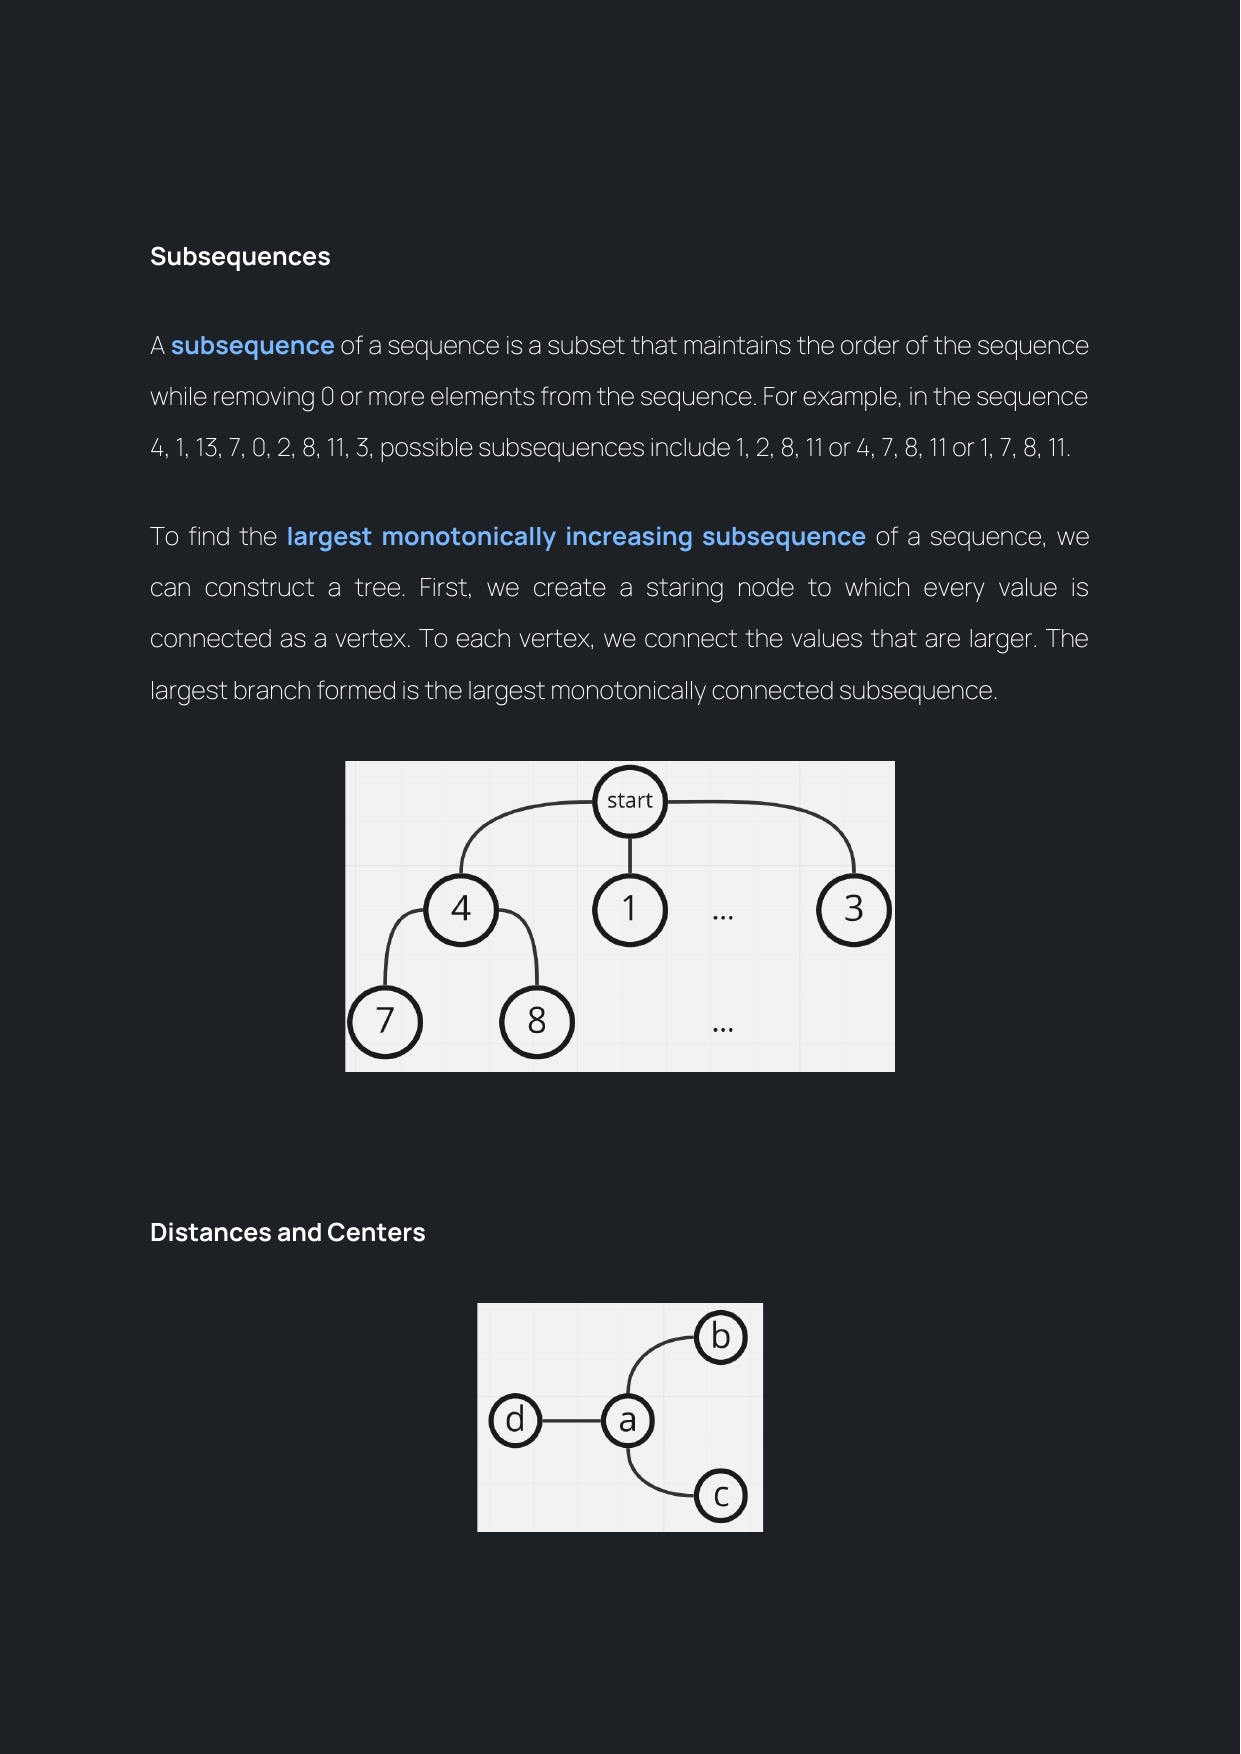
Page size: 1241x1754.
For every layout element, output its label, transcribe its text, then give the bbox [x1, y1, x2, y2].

text A subsequence of a sequence is a subset that maintains the order of the sequence while removing 0 or more elements from the sequence. For example, in the sequence 4, 1, 13, 7, 0, 2, 8, 11, 3, possible subsequences include 1, 2, 8, 11 or 4, 7, 8, 11 or 1, 7, 8, 11. [150, 327, 1090, 464]
picture [477, 1303, 764, 1532]
subtitle Subsequences [150, 239, 1090, 273]
picture [345, 761, 895, 1072]
subtitle Distances and Centers [150, 1215, 1090, 1249]
text To find the largest monotonically increasing subsequence of a sequence, we can construct a tree. First, we create a staring node to which every value is connected as a vertex. To each vertex, we connect the values that are larger. The largest branch formed is the largest monotonically connected subsequence. [150, 519, 1090, 707]
